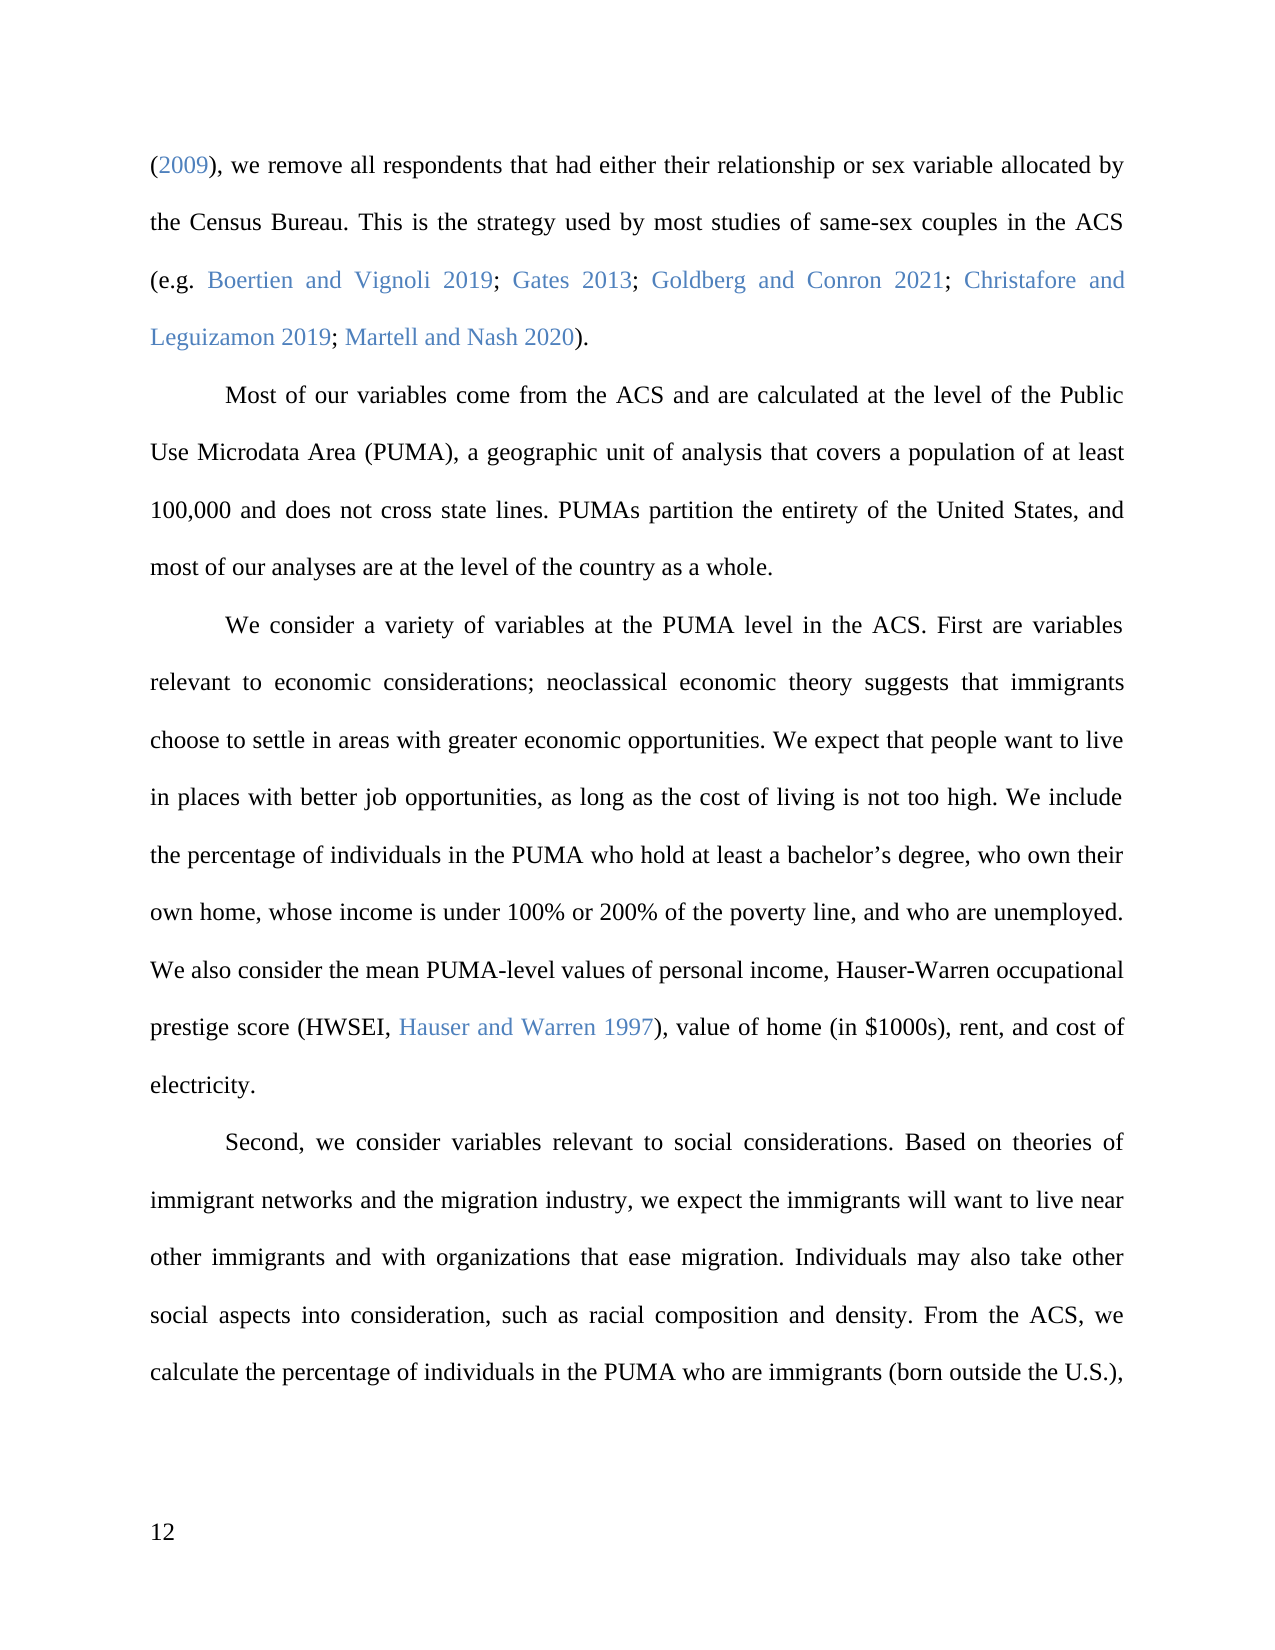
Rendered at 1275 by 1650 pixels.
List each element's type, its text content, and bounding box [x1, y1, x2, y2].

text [150, 1127, 1125, 1386]
text We consider a variety of variables at the PUMA level in the ACS. First are variables relevant to economic considerations; neoclassical economic theory suggests that immigrants choose to settle in areas with greater economic opportunities. We expect that people want to live in places with better job opportunities, as long as the cost of living is not too high. We include the percentage of individuals in the PUMA who hold at least a bachelor’s degree, who own their own home, whose income is under 100% or 200% of the poverty line, and who are unemployed. We also consider the mean PUMA-level values of personal income, Hauser-Warren occupational prestige score (HWSEI, Hauser and Warren 1997), value of home (in $1000s), rent, and cost of electricity. [150, 610, 1125, 1099]
text Most of our variables come from the ACS and are calculated at the level of the Public Use Microdata Area (PUMA), a geographic unit of analysis that covers a population of at least 100,000 and does not cross state lines. PUMAs partition the entirety of the United States, and most of our analyses are at the level of the country as a whole. [150, 380, 1125, 581]
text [150, 150, 1125, 351]
